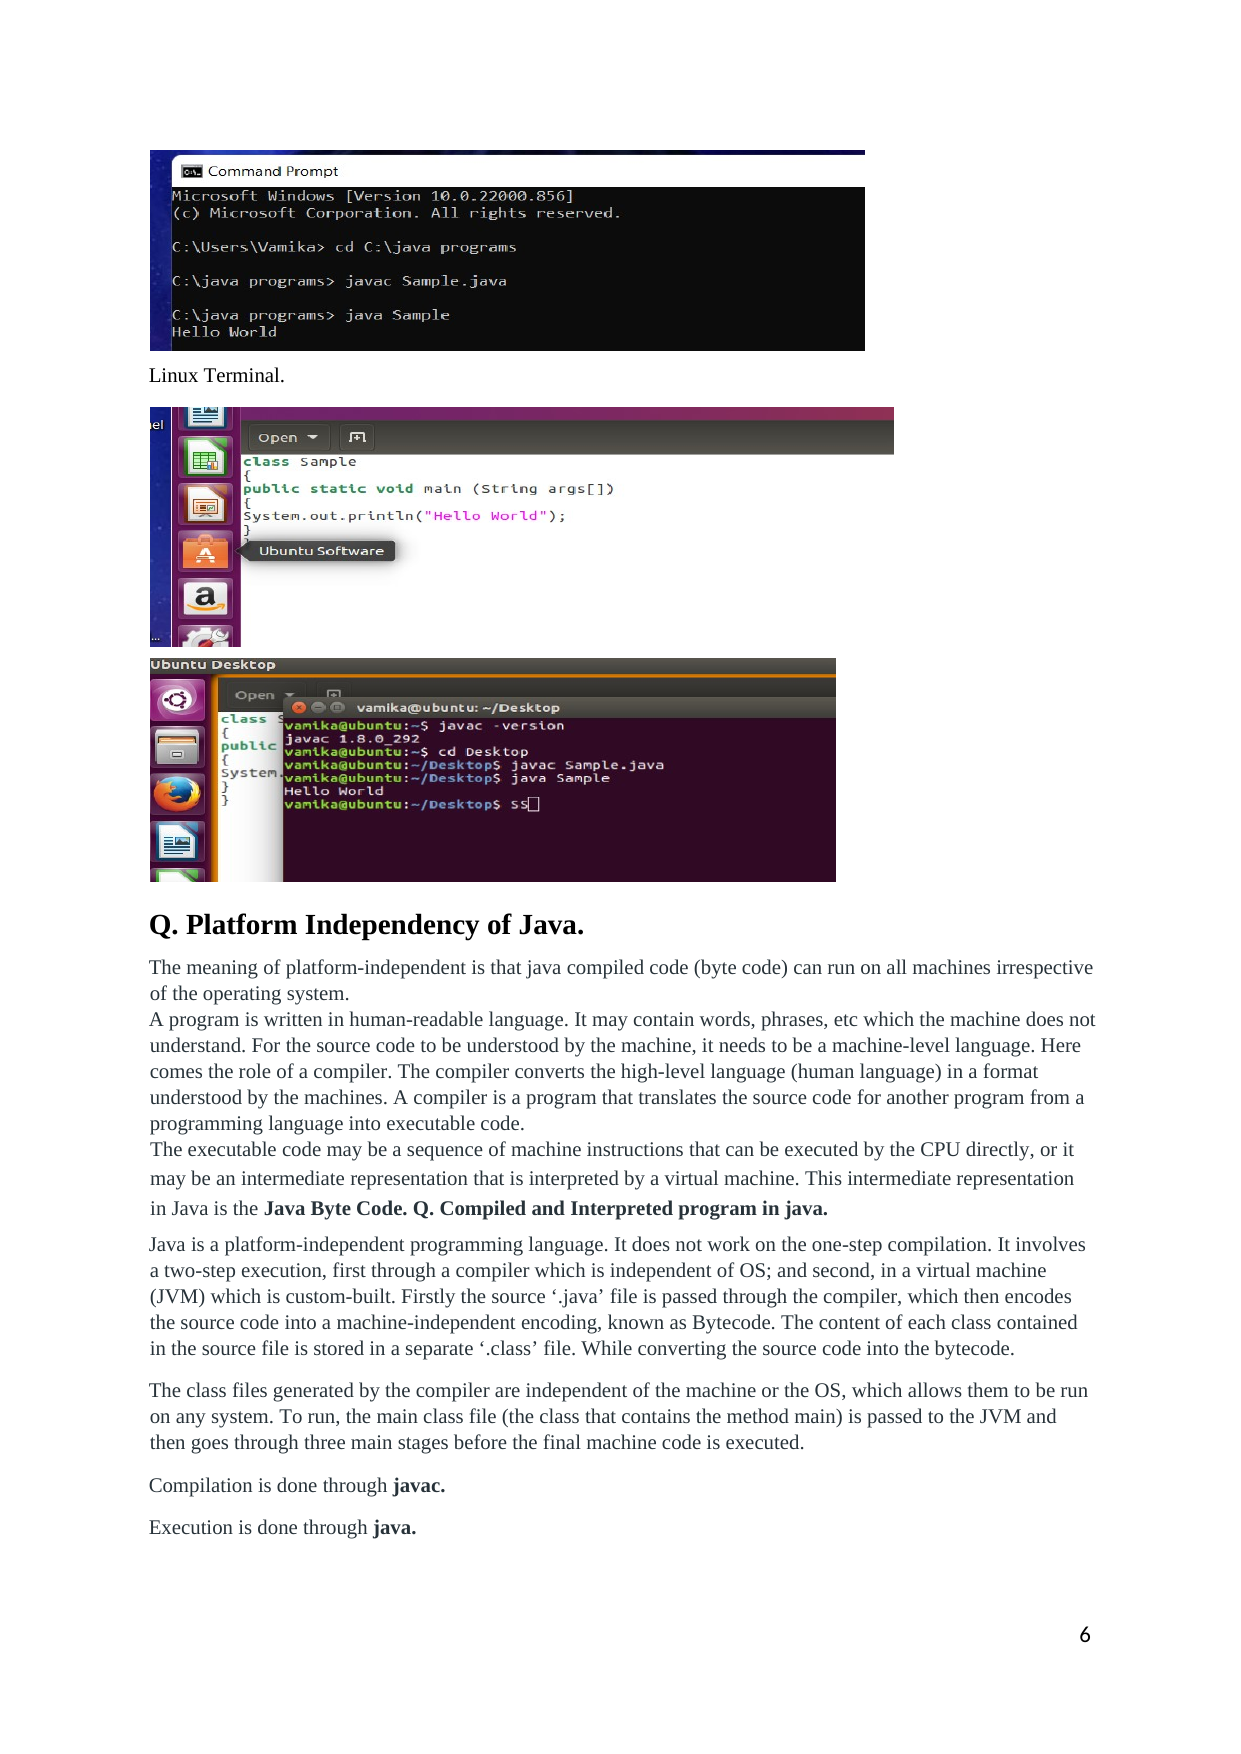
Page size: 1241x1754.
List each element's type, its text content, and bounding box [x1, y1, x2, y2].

text The class files generated by the compiler are independent of the machine or the OS, which allows them to be run on any system. To run, the main class file (the class that contains the method main) is passed to the JVM and then goes through three main stages before the final machine code is executed. [148, 1378, 1098, 1454]
text Compilation is done through javac. [148, 1472, 1098, 1497]
text The meaning of platform-independent is that java compiled code (byte code) can run on all machines irrespective of the operating system. [148, 955, 1098, 1005]
text A program is written in human-readable language. It may contain words, phrases, etc which the machine does not understand. For the source code to be understood by the machine, it needs to be a machine-level language. Here comes the role of a compiler. The compiler converts the high-level language (human language) in a format understood by the machines. A compiler is a program that translates the source code for another program from a programming language into executable code. [148, 1007, 1098, 1135]
text Q. Platform Independency of Java. [148, 907, 1098, 941]
text The executable code may be a sequence of machine instructions that can be executed by the CPU directly, or it may be an intermediate representation that is interpreted by a virtual machine. This intermediate representation in Java is the Java Byte Code. Q. Compiled and Interpreted program in java. [150, 1137, 1085, 1219]
picture [150, 658, 836, 882]
text Java is a platform-independent programming language. It does not work on the one-step compilation. It involves a two-step execution, first through a compiler which is independent of OS; and second, in a virtual machine (JVM) which is custom-built. Firstly the source ‘.java’ file is passed through the compiler, which then encodes the source code into a machine-independent encoding, known as Bytecode. The content of each class contained in the source file is stored in a separate ‘.class’ file. While converting the source code into the bytecode. [148, 1232, 1098, 1360]
picture [150, 150, 865, 351]
text Linux Terminal. [148, 363, 1096, 387]
text Execution is done through java. [148, 1515, 1098, 1539]
picture [150, 407, 894, 647]
